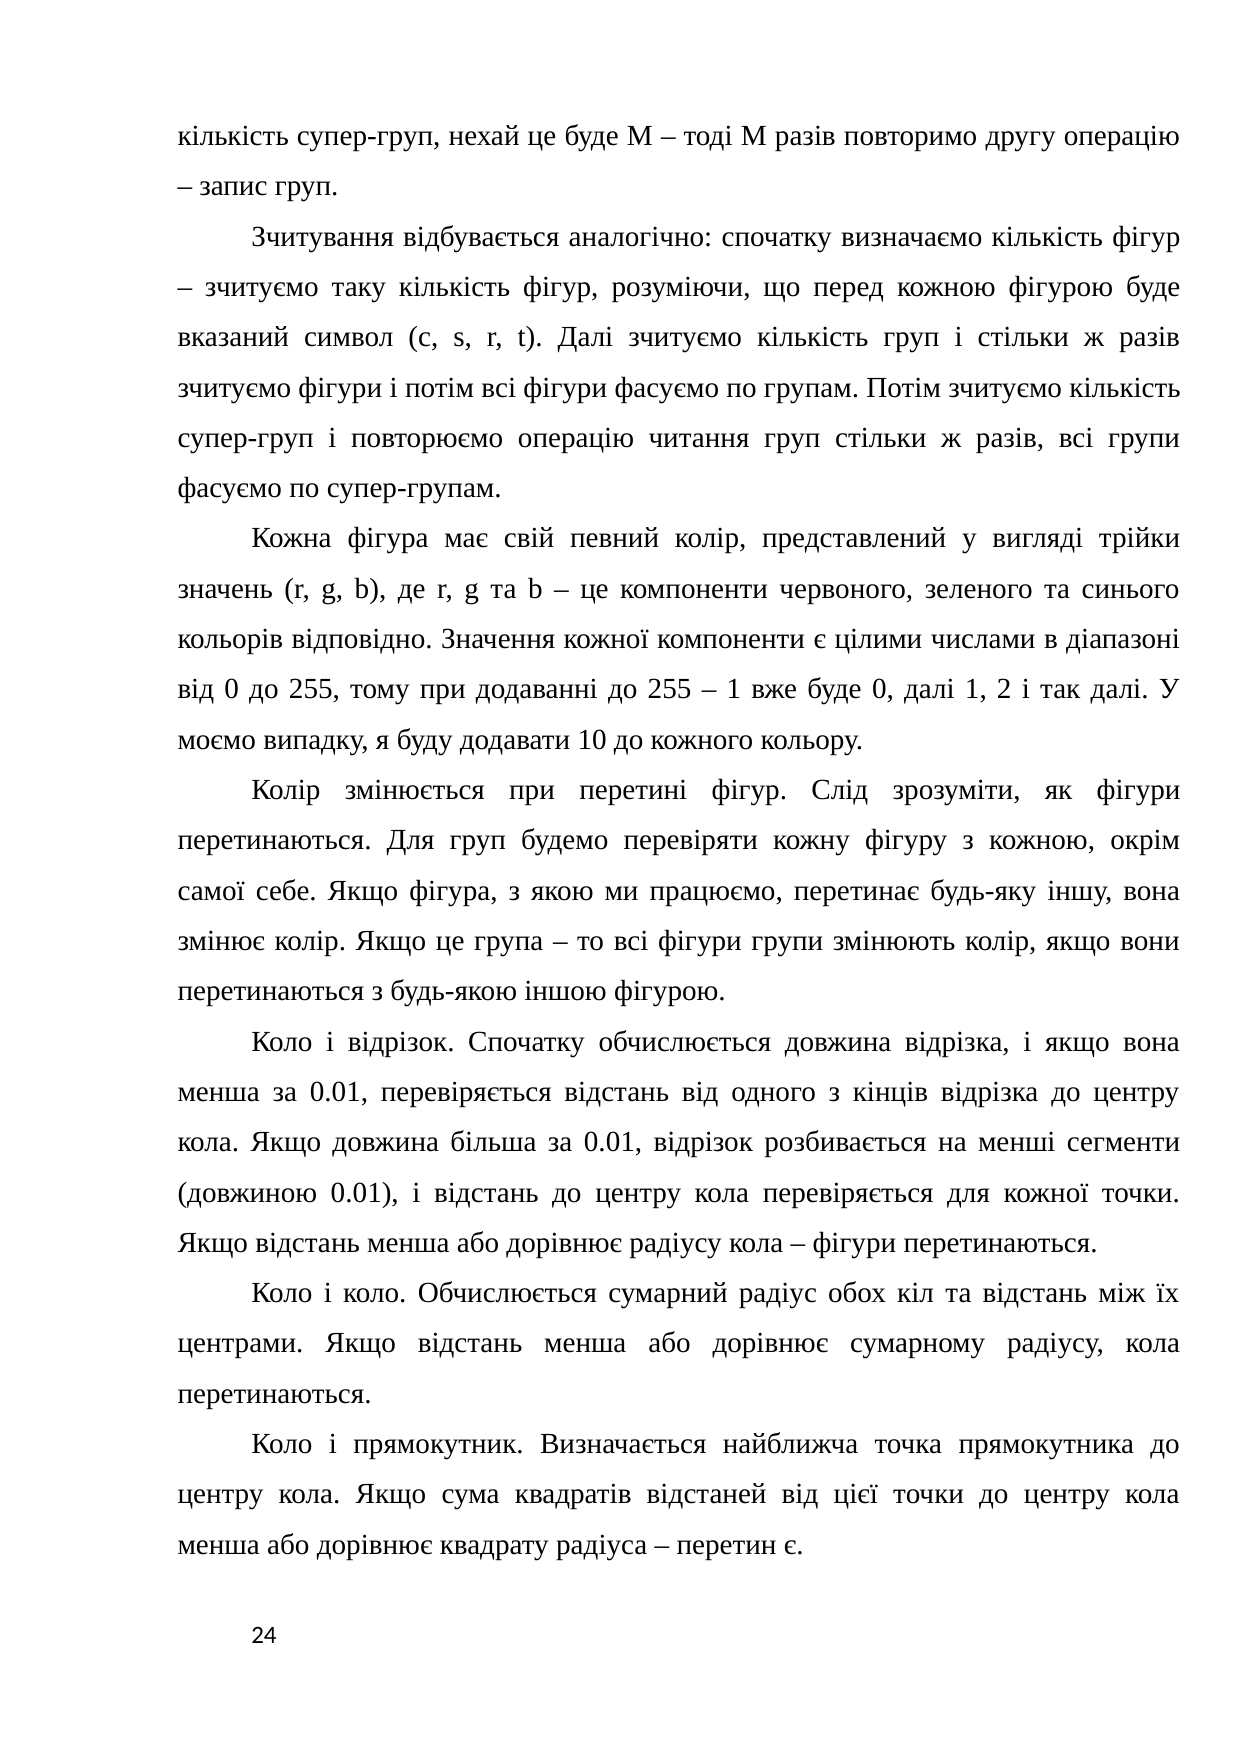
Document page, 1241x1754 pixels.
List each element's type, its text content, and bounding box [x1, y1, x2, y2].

list Зчитування відбувається аналогічно: спочатку визначаємо кількість фігур – зчитуємо таку кількість фігур, розуміючи, що перед кожною фігурою буде вказаний символ (c, s, r, t). Далі зчитуємо кількість груп і стільки ж разів зчитуємо фігури і потім всі фігури фасуємо по групам. Потім зчитуємо кількість супер-груп і повторюємо операцію читання груп стільки ж разів, всі групи фасуємо по супер-групам. [177, 219, 1181, 504]
list Колір змінюється при перетині фігур. Слід зрозуміти, як фігури перетинаються. Для груп будемо перевіряти кожну фігуру з кожною, окрім самої себе. Якщо фігура, з якою ми працюємо, перетинає будь-яку іншу, вона змінює колір. Якщо це група – то всі фігури групи змінюють колір, якщо вони перетинаються з будь-якою іншою фігурою. [177, 772, 1181, 1007]
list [177, 118, 1181, 202]
list Коло і коло. Обчислюється сумарний радіус обох кіл та відстань між їх центрами. Якщо відстань менша або дорівнює сумарному радіусу, кола перетинаються. [177, 1275, 1181, 1409]
list Коло і прямокутник. Визначається найближча точка прямокутника до центру кола. Якщо сума квадратів відстаней від цієї точки до центру кола менша або дорівнює квадрату радіуса – перетин є. [177, 1426, 1181, 1560]
list Кожна фігура має свій певний колір, представлений у вигляді трійки значень (r, g, b), де r, g та b – це компоненти червоного, зеленого та синього кольорів відповідно. Значення кожної компоненти є цілими числами в діапазоні від 0 до 255, тому при додаванні до 255 – 1 вже буде 0, далі 1, 2 і так далі. У моємо випадку, я буду додавати 10 до кожного кольору. [177, 521, 1181, 755]
list Коло і відрізок. Спочатку обчислюється довжина відрізка, і якщо вона менша за 0.01, перевіряється відстань від одного з кінців відрізка до центру кола. Якщо довжина більша за 0.01, відрізок розбивається на менші сегменти (довжиною 0.01), і відстань до центру кола перевіряється для кожної точки. Якщо відстань менша або дорівнює радіусу кола – фігури перетинаються. [177, 1024, 1181, 1258]
